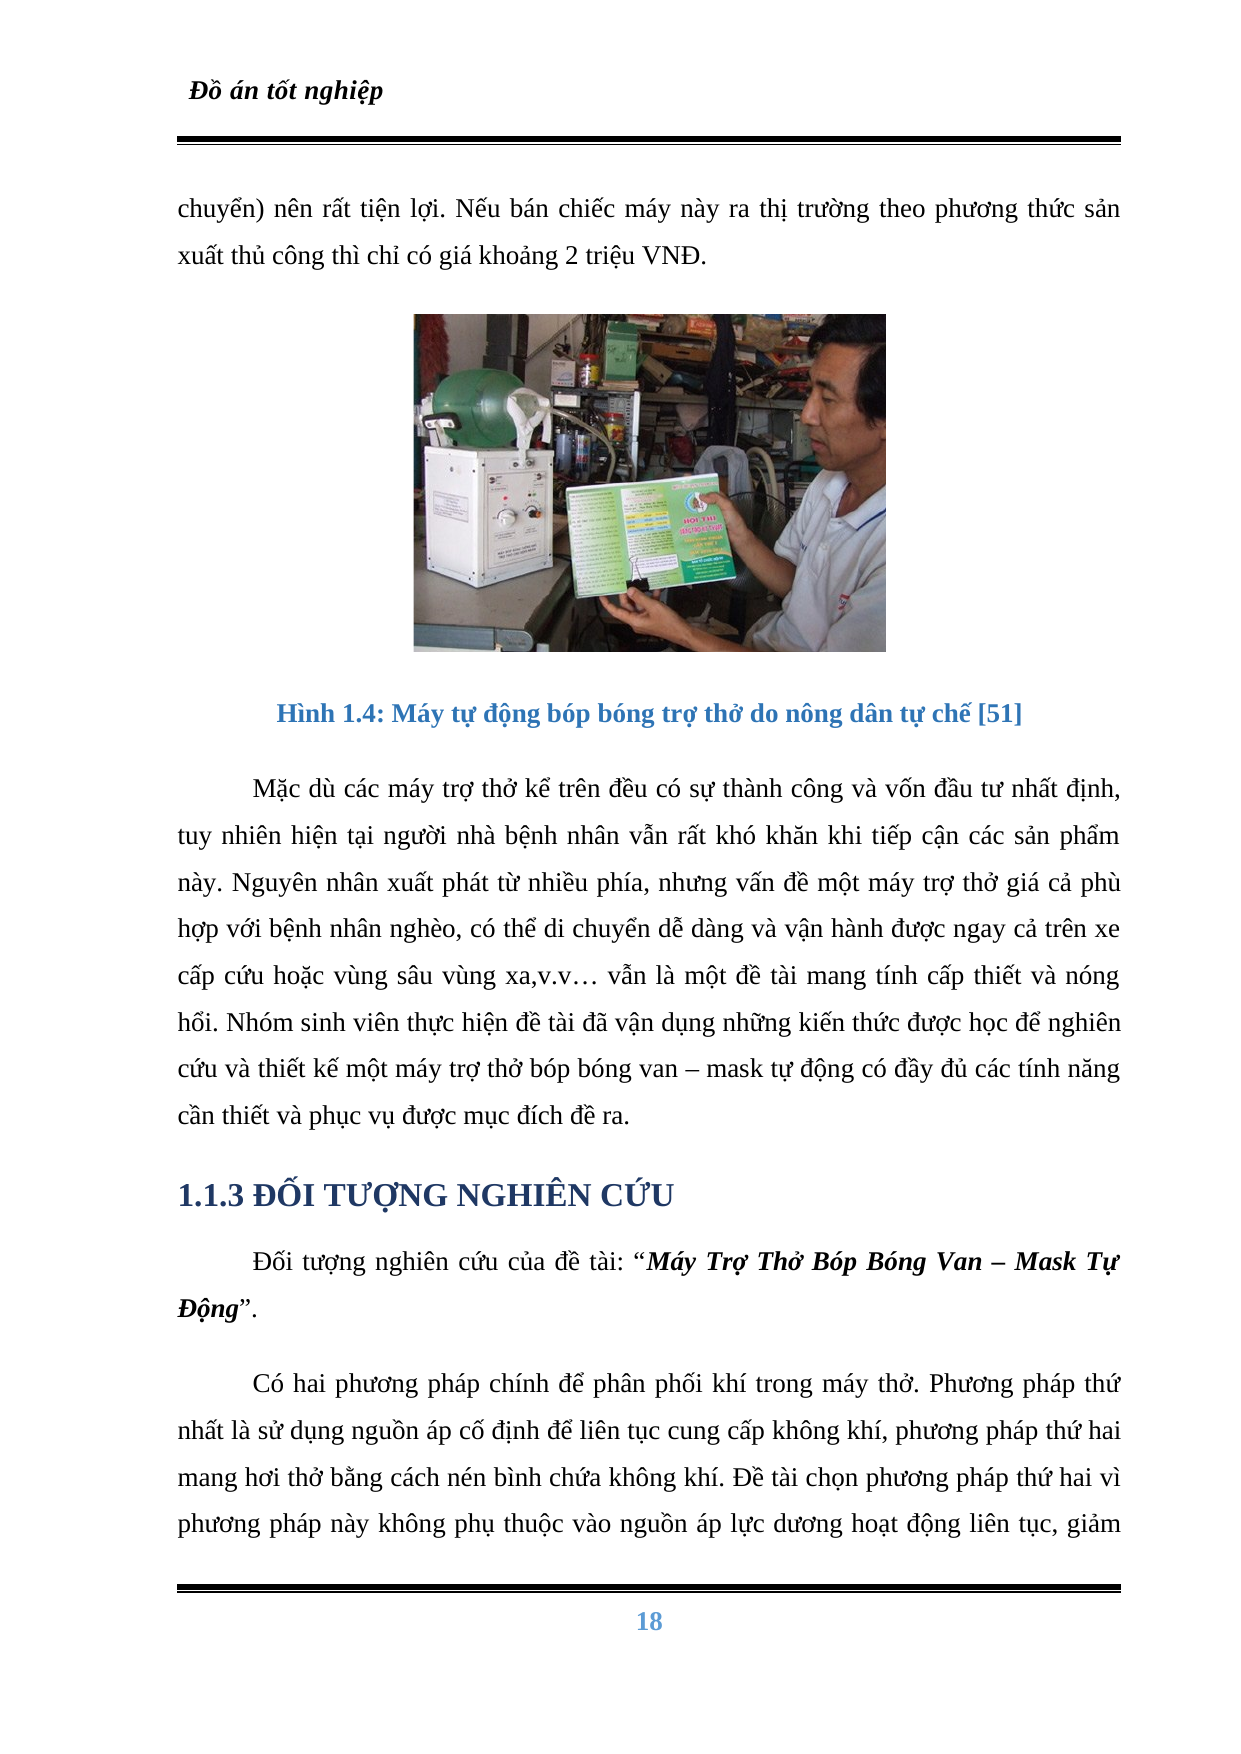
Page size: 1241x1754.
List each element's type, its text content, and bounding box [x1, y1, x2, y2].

text Đối tượng nghiên cứu của đề tài: “Máy Trợ Thở Bóp Bóng Van – Mask Tự Động”. [177, 1245, 1122, 1323]
picture [413, 314, 886, 652]
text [177, 192, 1122, 270]
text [177, 1367, 1122, 1539]
list Hình 1.4: Máy tự động bóp bóng trợ thở do nông dân tự chế [51] [177, 697, 1122, 728]
subtitle 1.1.3 ĐỐI TƯỢNG NGHIÊN CỨU [177, 1175, 1122, 1213]
text Mặc dù các máy trợ thở kể trên đều có sự thành công và vốn đầu tư nhất định, tuy nhiên hiện tại người nhà bệnh nhân vẫn rất khó khăn khi tiếp cận các sản phẩm này. Nguyên nhân xuất phát từ nhiều phía, nhưng vấn đề một máy trợ thở giá cả phù hợp với bệnh nhân nghèo, có thể di chuyển dễ dàng và vận hành được ngay cả trên xe cấp cứu hoặc vùng sâu vùng xa,v.v… vẫn là một đề tài mang tính cấp thiết và nóng hổi. Nhóm sinh viên thực hiện đề tài đã vận dụng những kiến thức được học để nghiên cứu và thiết kế một máy trợ thở bóp bóng van – mask tự động có đầy đủ các tính năng cần thiết và phục vụ được mục đích đề ra. [177, 772, 1122, 1130]
